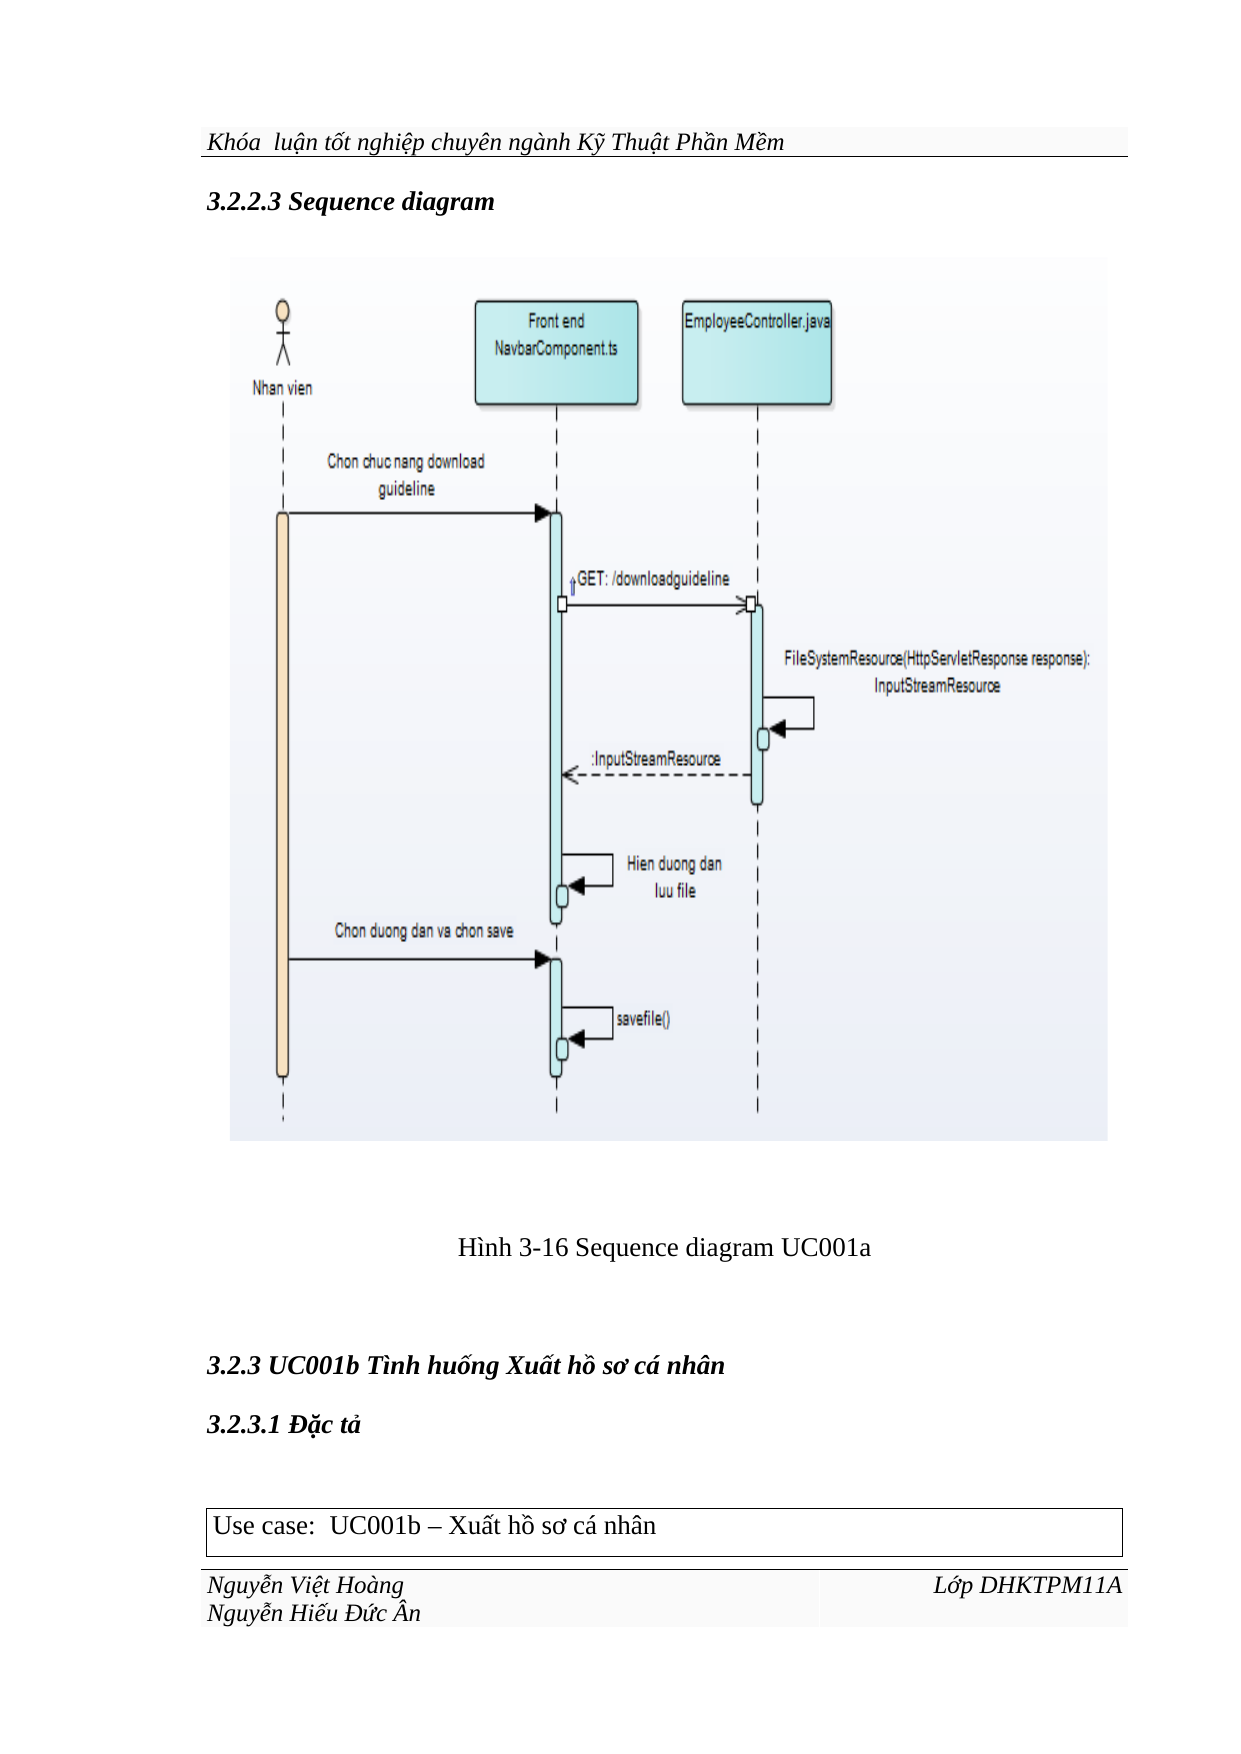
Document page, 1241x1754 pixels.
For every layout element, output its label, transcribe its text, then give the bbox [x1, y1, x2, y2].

picture [229, 257, 1108, 1141]
subtitle Sequence diagram [207, 185, 1122, 216]
subtitle UC001b Tình huống Xuất hồ sơ cá nhân [207, 1349, 1122, 1380]
subtitle Đặc tả [207, 1408, 1122, 1439]
table_header Use case: UC001b – Xuất hồ sơ cá nhân [207, 1509, 1122, 1556]
text Hình 3-5 Sequence diagram UC001a [207, 1231, 1122, 1262]
